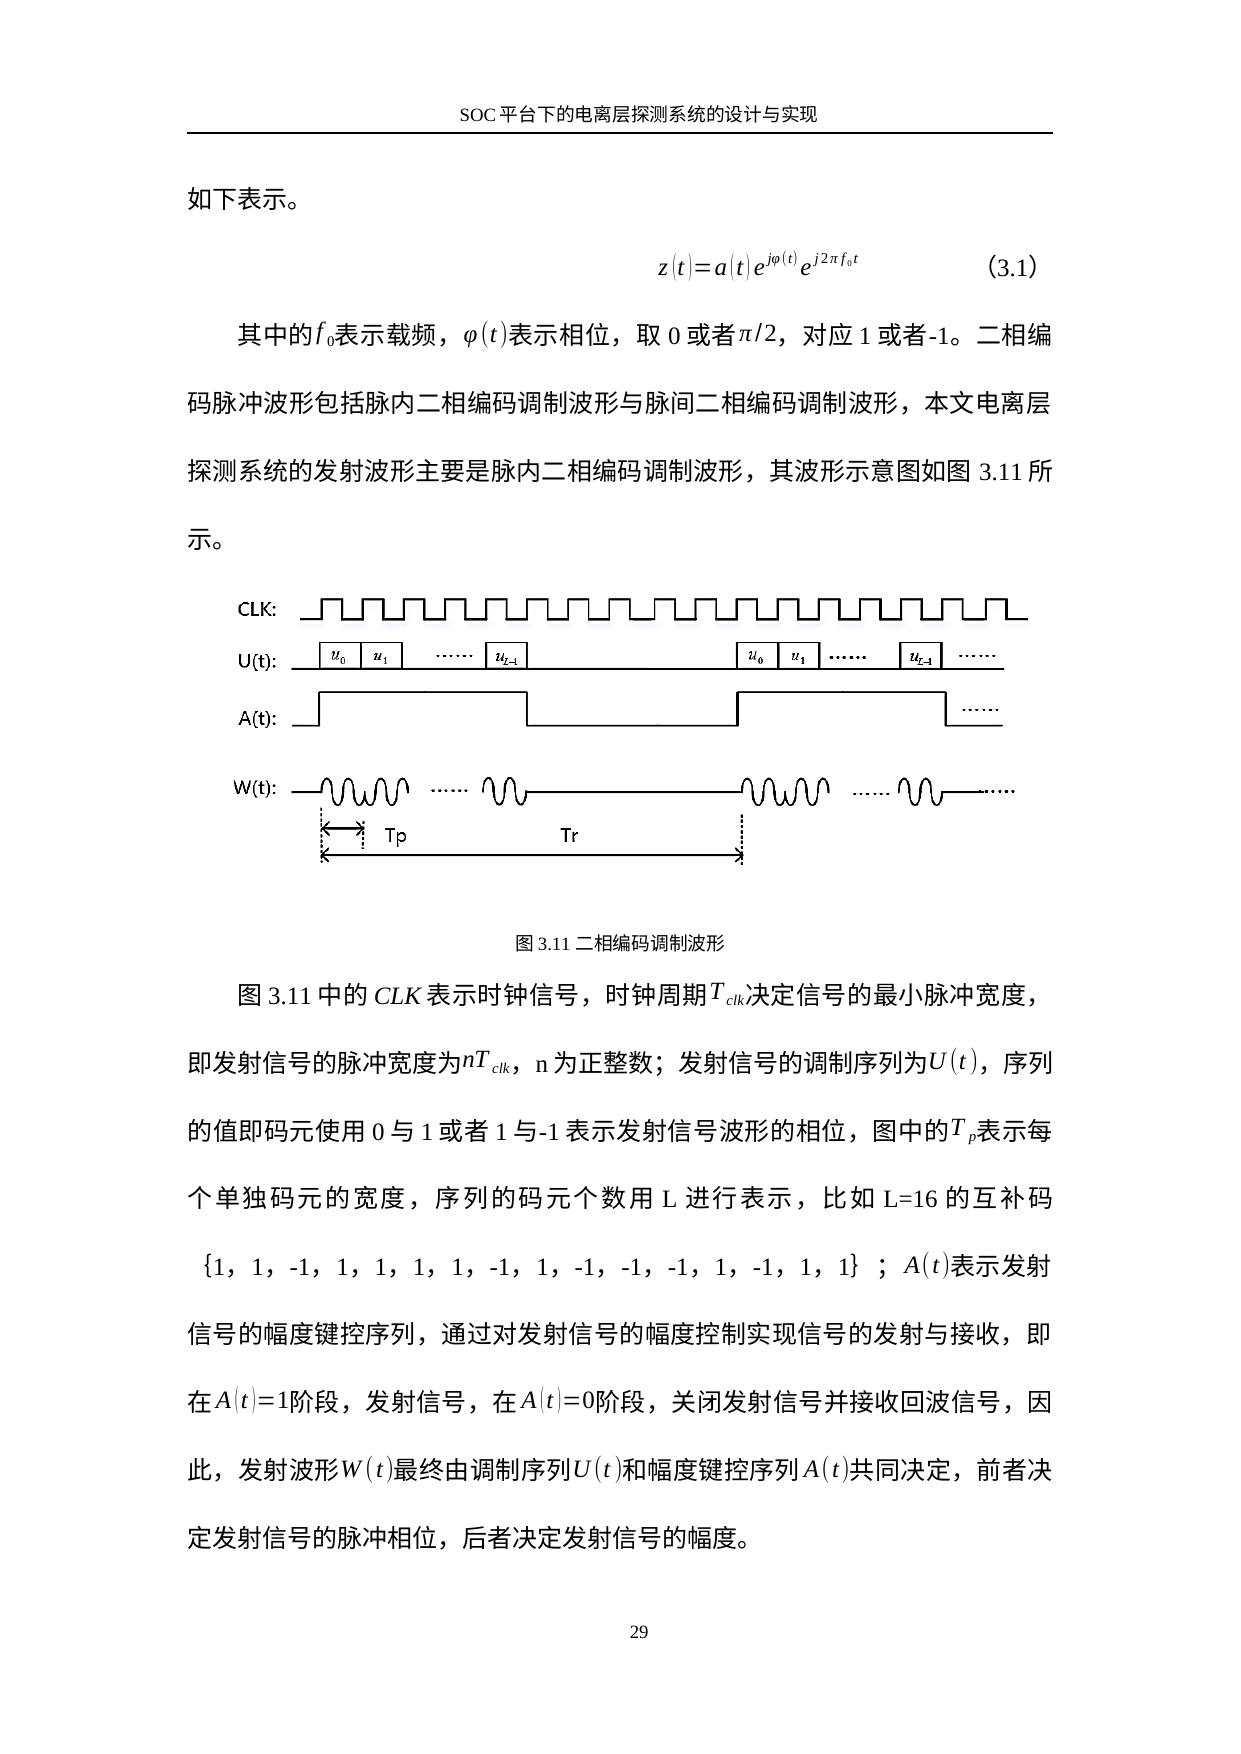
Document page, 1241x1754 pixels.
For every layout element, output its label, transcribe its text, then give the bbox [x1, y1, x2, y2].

picture [206, 588, 1033, 876]
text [187, 164, 1053, 232]
text 其中的表示载频，表示相位，取0或者，对应1或者-1。二相编码脉冲波形包括脉内二相编码调制波形与脉间二相编码调制波形，本文电离层探测系统的发射波形主要是脉内二相编码调制波形，其波形示意图如图3.11所示。 [187, 300, 1053, 571]
text 图3.11中的CLK表示时钟信号，时钟周期决定信号的最小脉冲宽度，即发射信号的脉冲宽度为，n为正整数；发射信号的调制序列为，序列的值即码元使用0与1或者1与-1表示发射信号波形的相位，图中的表示每个单独码元的宽度，序列的码元个数用L进行表示，比如L=16的互补码｛1，1，-1，1，1，1，1，-1，1，-1，-1，-1，1，-1，1，1｝；表示发射信号的幅度键控序列，通过对发射信号的幅度控制实现信号的发射与接收，即在阶段，发射信号，在阶段，关闭发射信号并接收回波信号，因此，发射波形最终由调制序列和幅度键控序列共同决定，前者决定发射信号的脉冲相位，后者决定发射信号的幅度。 [187, 959, 1053, 1571]
text （3.1） [187, 232, 1053, 300]
text 图3.11 二相编码调制波形 [187, 925, 1053, 959]
